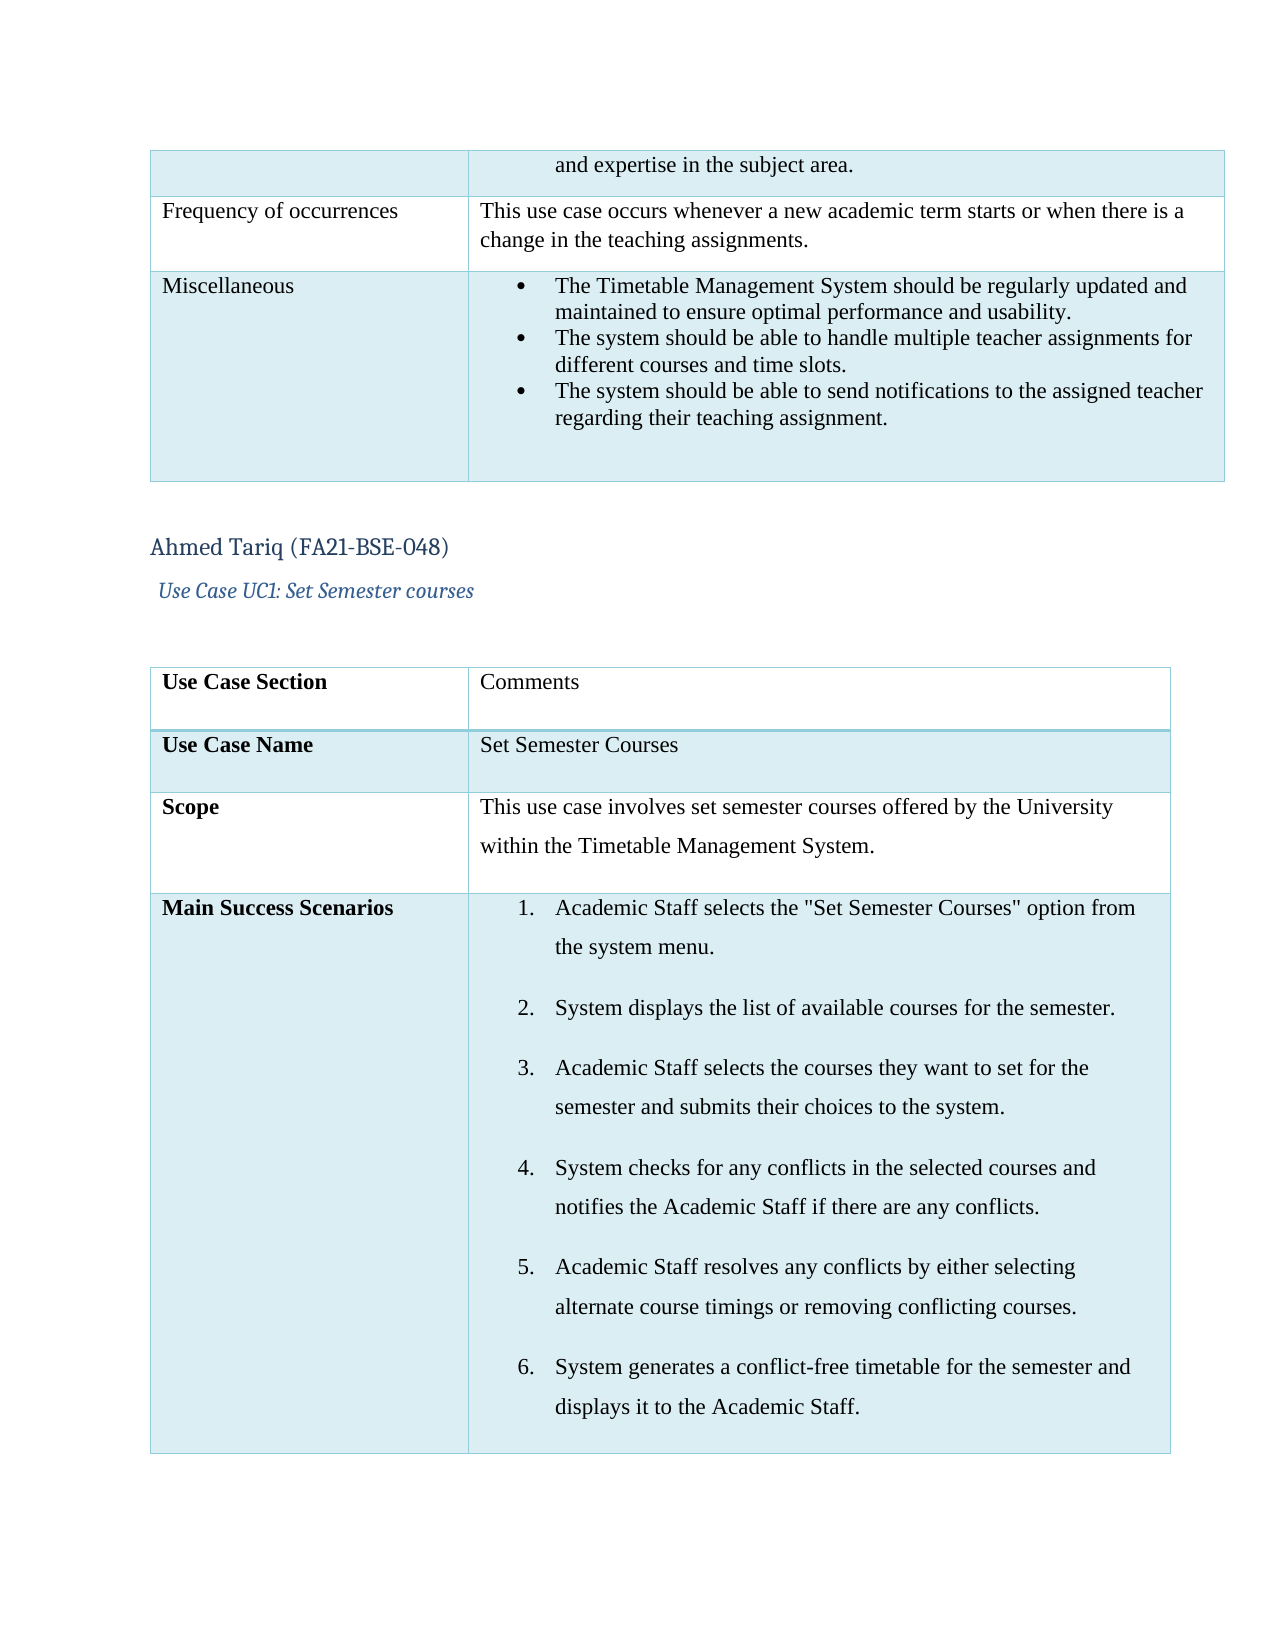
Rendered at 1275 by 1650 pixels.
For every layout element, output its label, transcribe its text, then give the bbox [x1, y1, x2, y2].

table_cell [469, 151, 1224, 196]
table_cell Frequency of occurrences [151, 197, 468, 271]
table_cell This use case involves set semester courses offered by the University within the Timetable Management System. [469, 793, 1170, 893]
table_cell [469, 894, 1170, 1453]
table_cell Set Semester Courses [469, 732, 1170, 792]
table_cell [151, 151, 468, 196]
table_cell Miscellaneous [151, 272, 468, 481]
table_header Comments [469, 668, 1170, 728]
table_cell The Timetable Management System should be regularly updated and maintained to ensure optimal performance and usability. The system should be able to handle multiple teacher assignments for different courses and time slots. The system should be able to send notifications to the assigned teacher regarding their teaching assignment. [469, 272, 1224, 481]
table_header Use Case UC1: Set Semester courses [150, 566, 500, 616]
table_cell Use Case Name [151, 732, 468, 792]
table_cell This use case occurs whenever a new academic term starts or when there is a change in the teaching assignments. [469, 197, 1224, 271]
subtitle Ahmed Tariq (FA21-BSE-048) [150, 533, 1125, 562]
table_header Use Case Section [151, 668, 468, 728]
table_cell Scope [151, 793, 468, 893]
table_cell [151, 894, 468, 1453]
